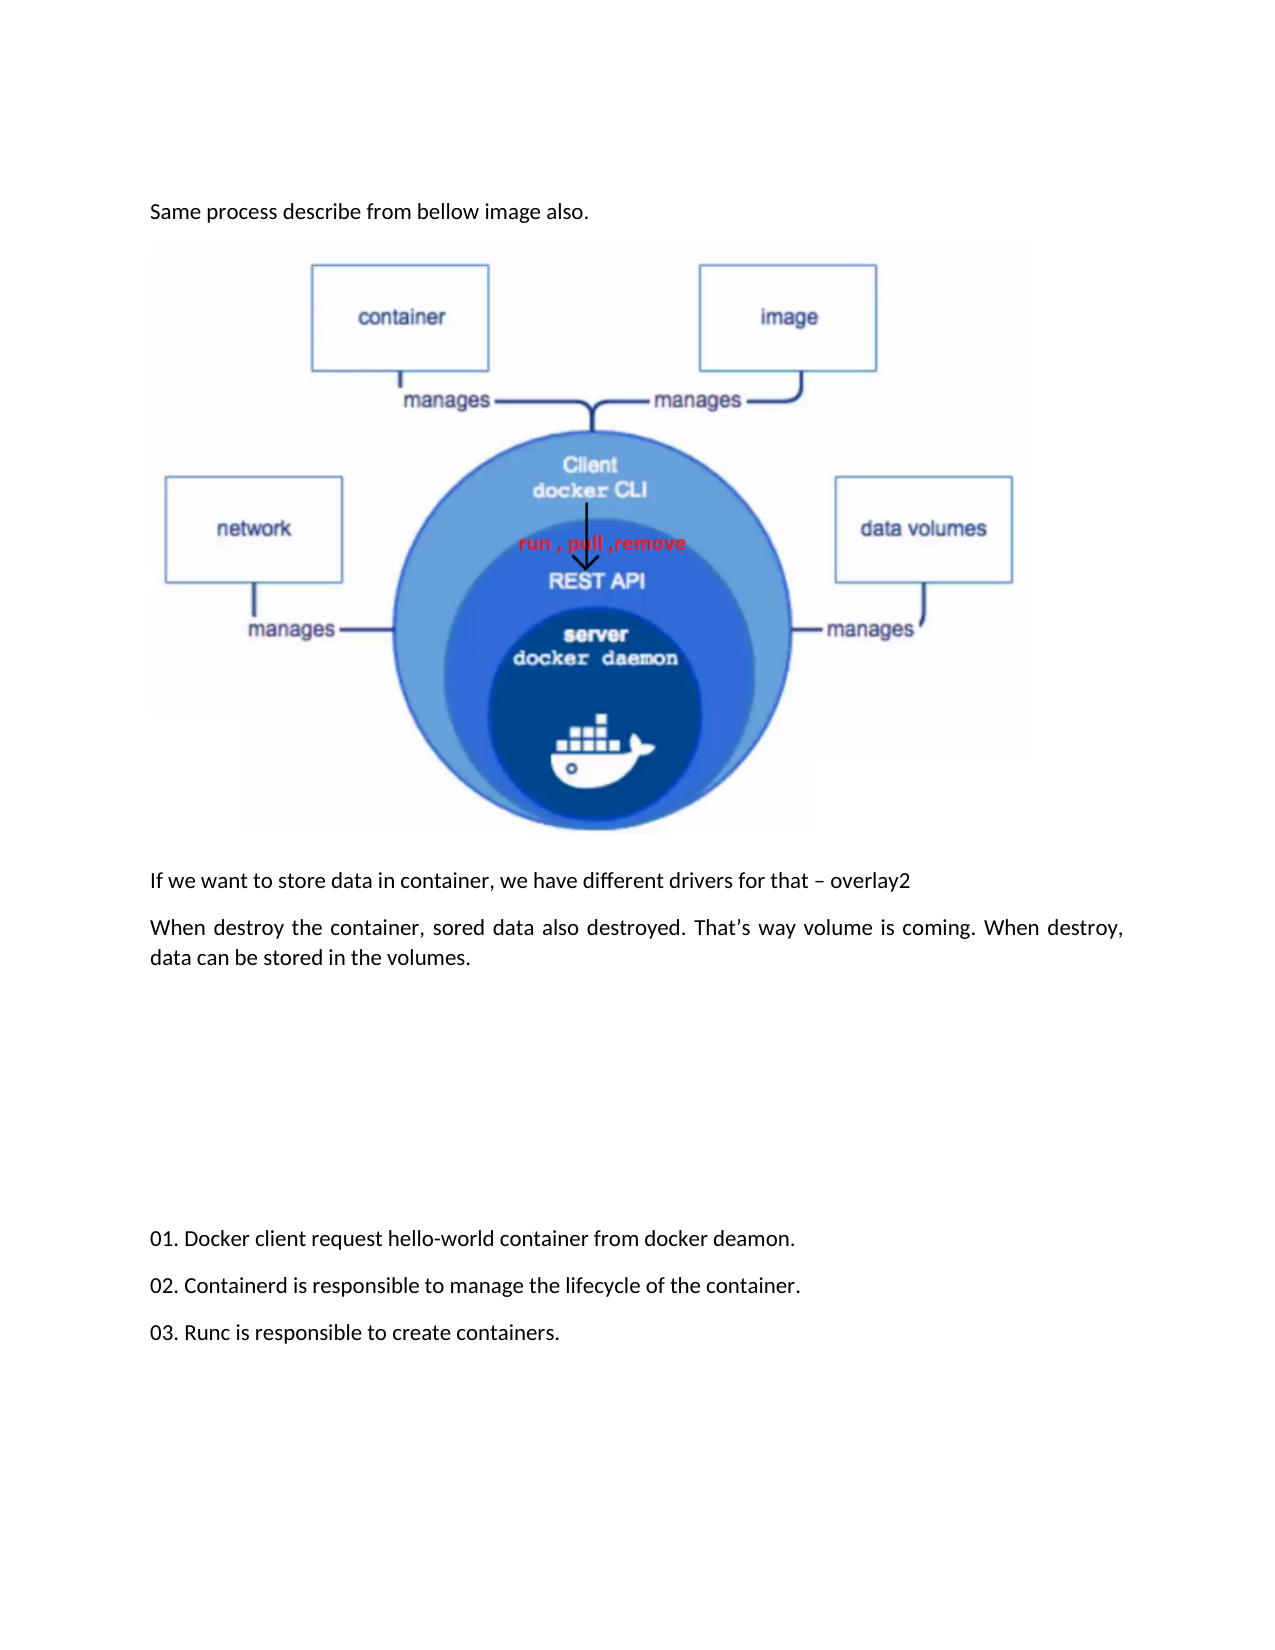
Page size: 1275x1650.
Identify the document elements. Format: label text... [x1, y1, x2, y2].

text When destroy the container, sored data also destroyed. That’s way volume is coming. When destroy, data can be stored in the volumes. [150, 913, 1125, 971]
picture [150, 243, 1033, 847]
text If we want to store data in container, we have different drivers for that – overlay2 [150, 866, 1125, 894]
text 03. Runc is responsible to create containers. [150, 1318, 1125, 1346]
text Same process describe from bellow image also. [150, 197, 1125, 225]
text 02. Containerd is responsible to manage the lifecycle of the container. [150, 1271, 1125, 1299]
text 01. Docker client request hello-world container from docker deamon. [150, 1224, 1125, 1252]
